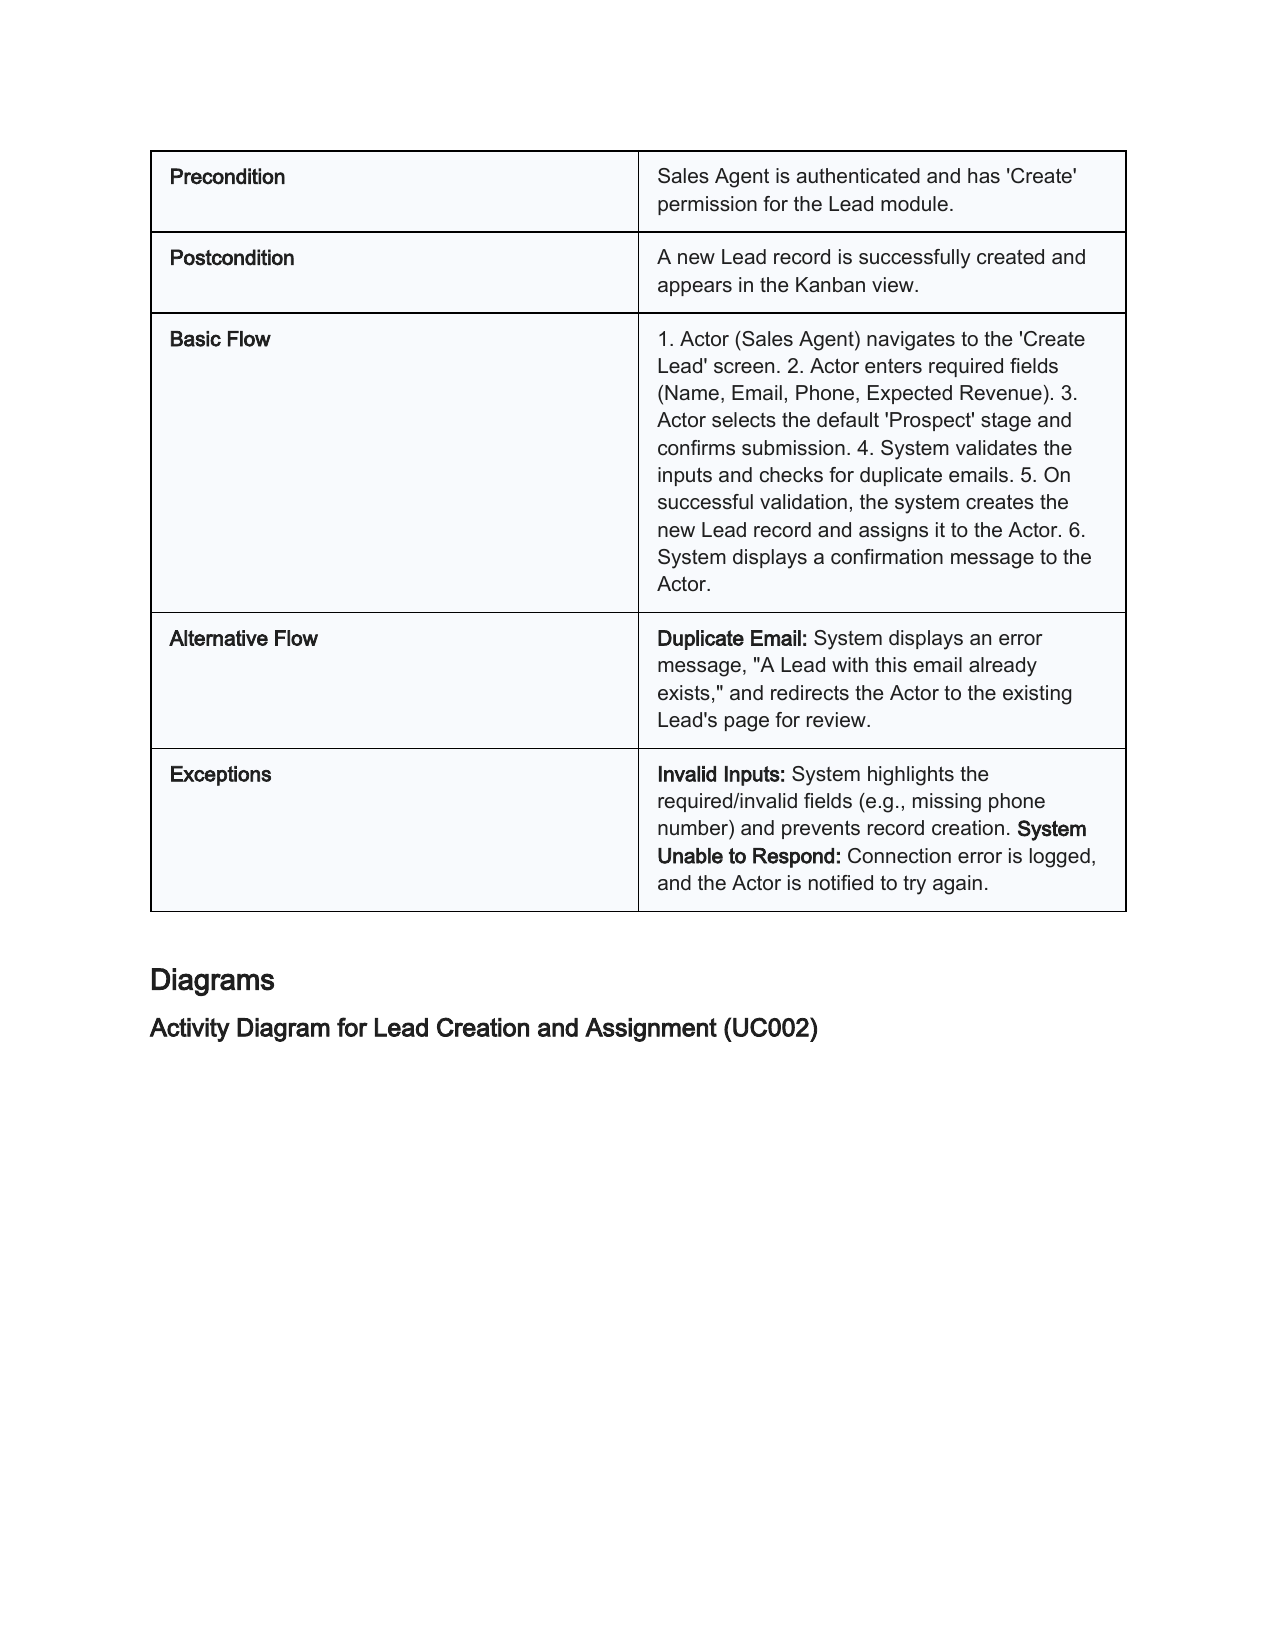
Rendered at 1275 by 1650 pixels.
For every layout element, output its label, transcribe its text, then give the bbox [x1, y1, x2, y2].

table_cell A new Lead record is successfully created and appears in the Kanban view. [639, 233, 1125, 312]
table_cell Postcondition [152, 233, 638, 312]
subtitle Activity Diagram for Lead Creation and Assignment (UC002) [150, 1013, 1125, 1042]
table_cell Duplicate Email: System displays an error message, "A Lead with this email already exists," and redirects the Actor to the existing Lead's page for review. [639, 613, 1125, 747]
table_cell Alternative Flow [152, 613, 638, 747]
table_cell Sales Agent is authenticated and has 'Create' permission for the Lead module. [639, 152, 1125, 231]
subtitle Diagrams [150, 962, 1125, 996]
table_cell Exceptions [152, 749, 638, 911]
table_cell Basic Flow [152, 314, 638, 612]
table_cell 1. Actor (Sales Agent) navigates to the 'Create Lead' screen. 2. Actor enters required fields (Name, Email, Phone, Expected Revenue). 3. Actor selects the default 'Prospect' stage and confirms submission. 4. System validates the inputs and checks for duplicate emails. 5. On successful validation, the system creates the new Lead record and assigns it to the Actor. 6. System displays a confirmation message to the Actor. [639, 314, 1125, 612]
table_cell Precondition [152, 152, 638, 231]
table_cell Invalid Inputs: System highlights the required/invalid fields (e.g., missing phone number) and prevents record creation. System Unable to Respond: Connection error is logged, and the Actor is notified to try again. [639, 749, 1125, 911]
